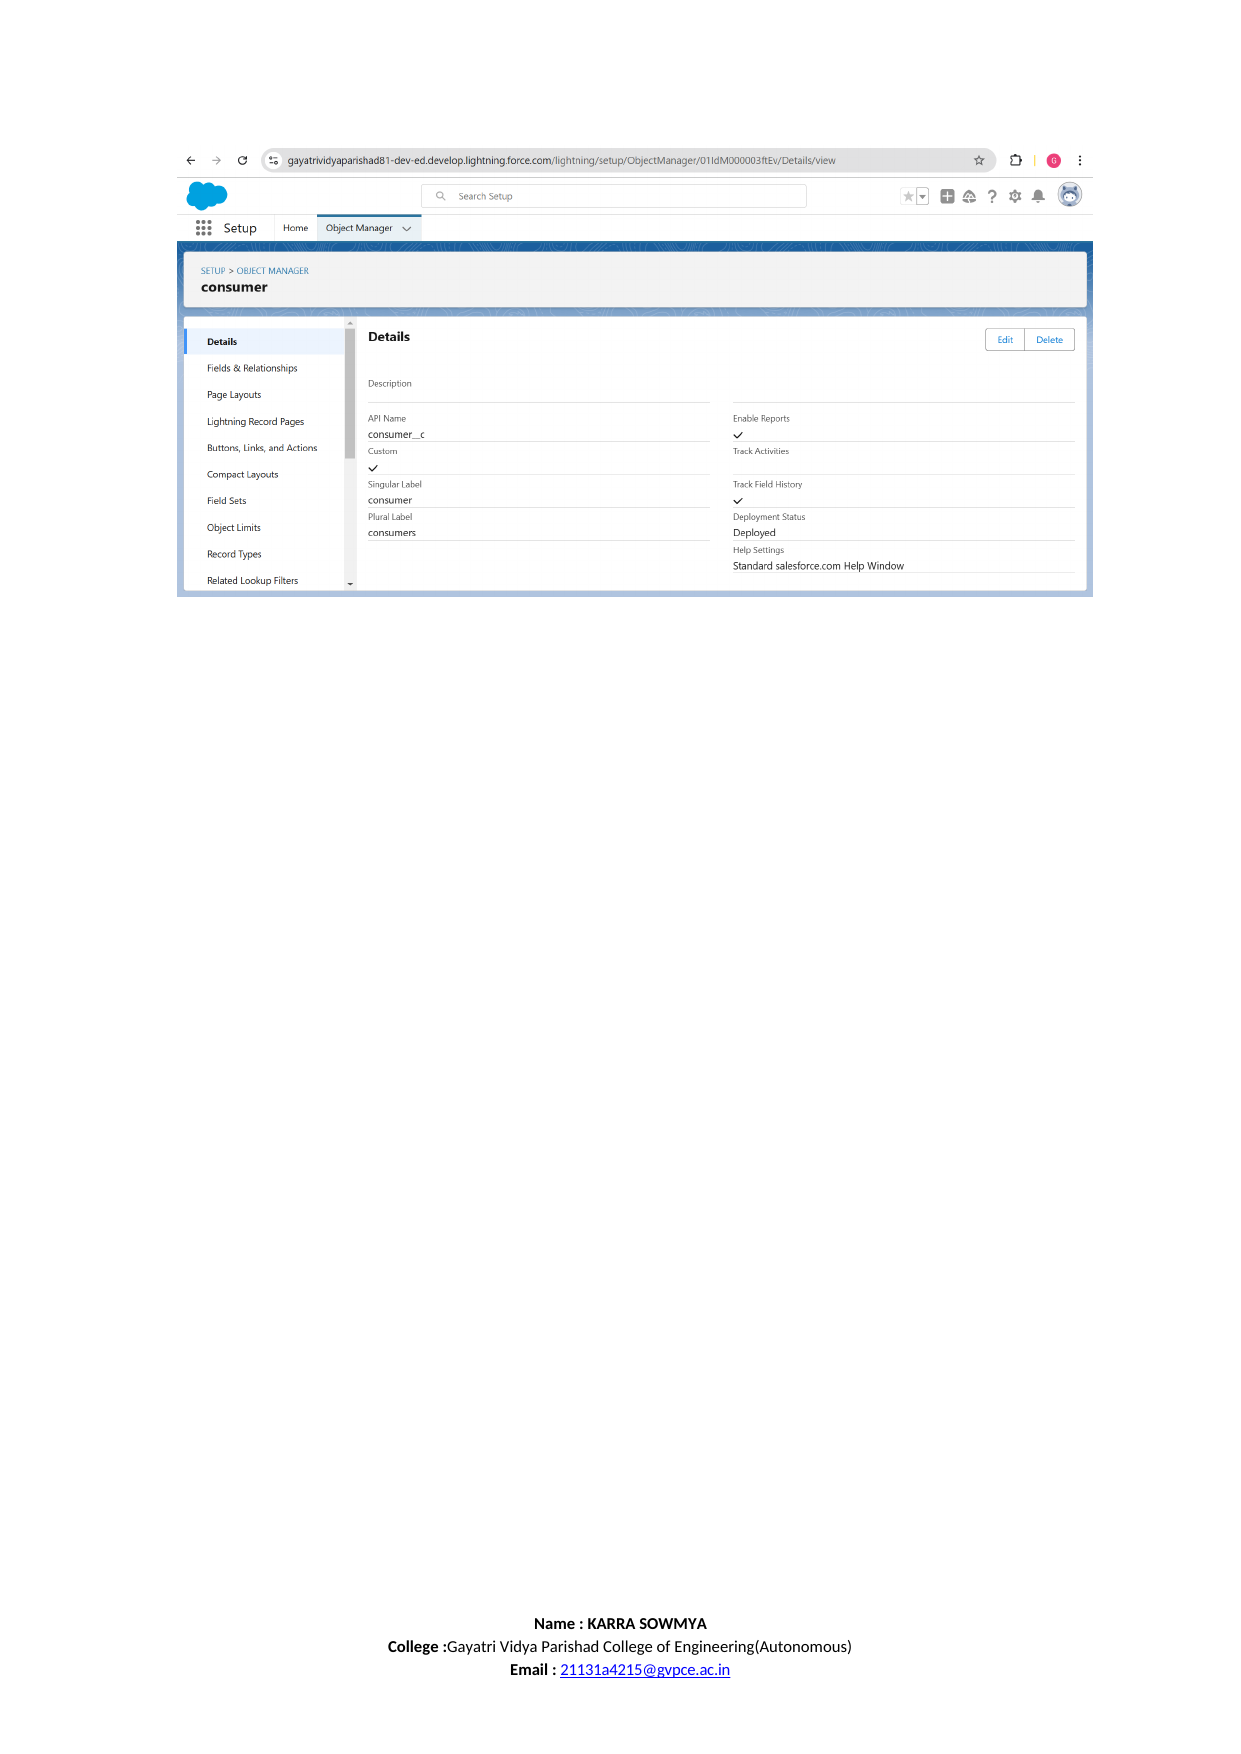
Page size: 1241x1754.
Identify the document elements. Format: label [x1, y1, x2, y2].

picture [177, 145, 1093, 597]
